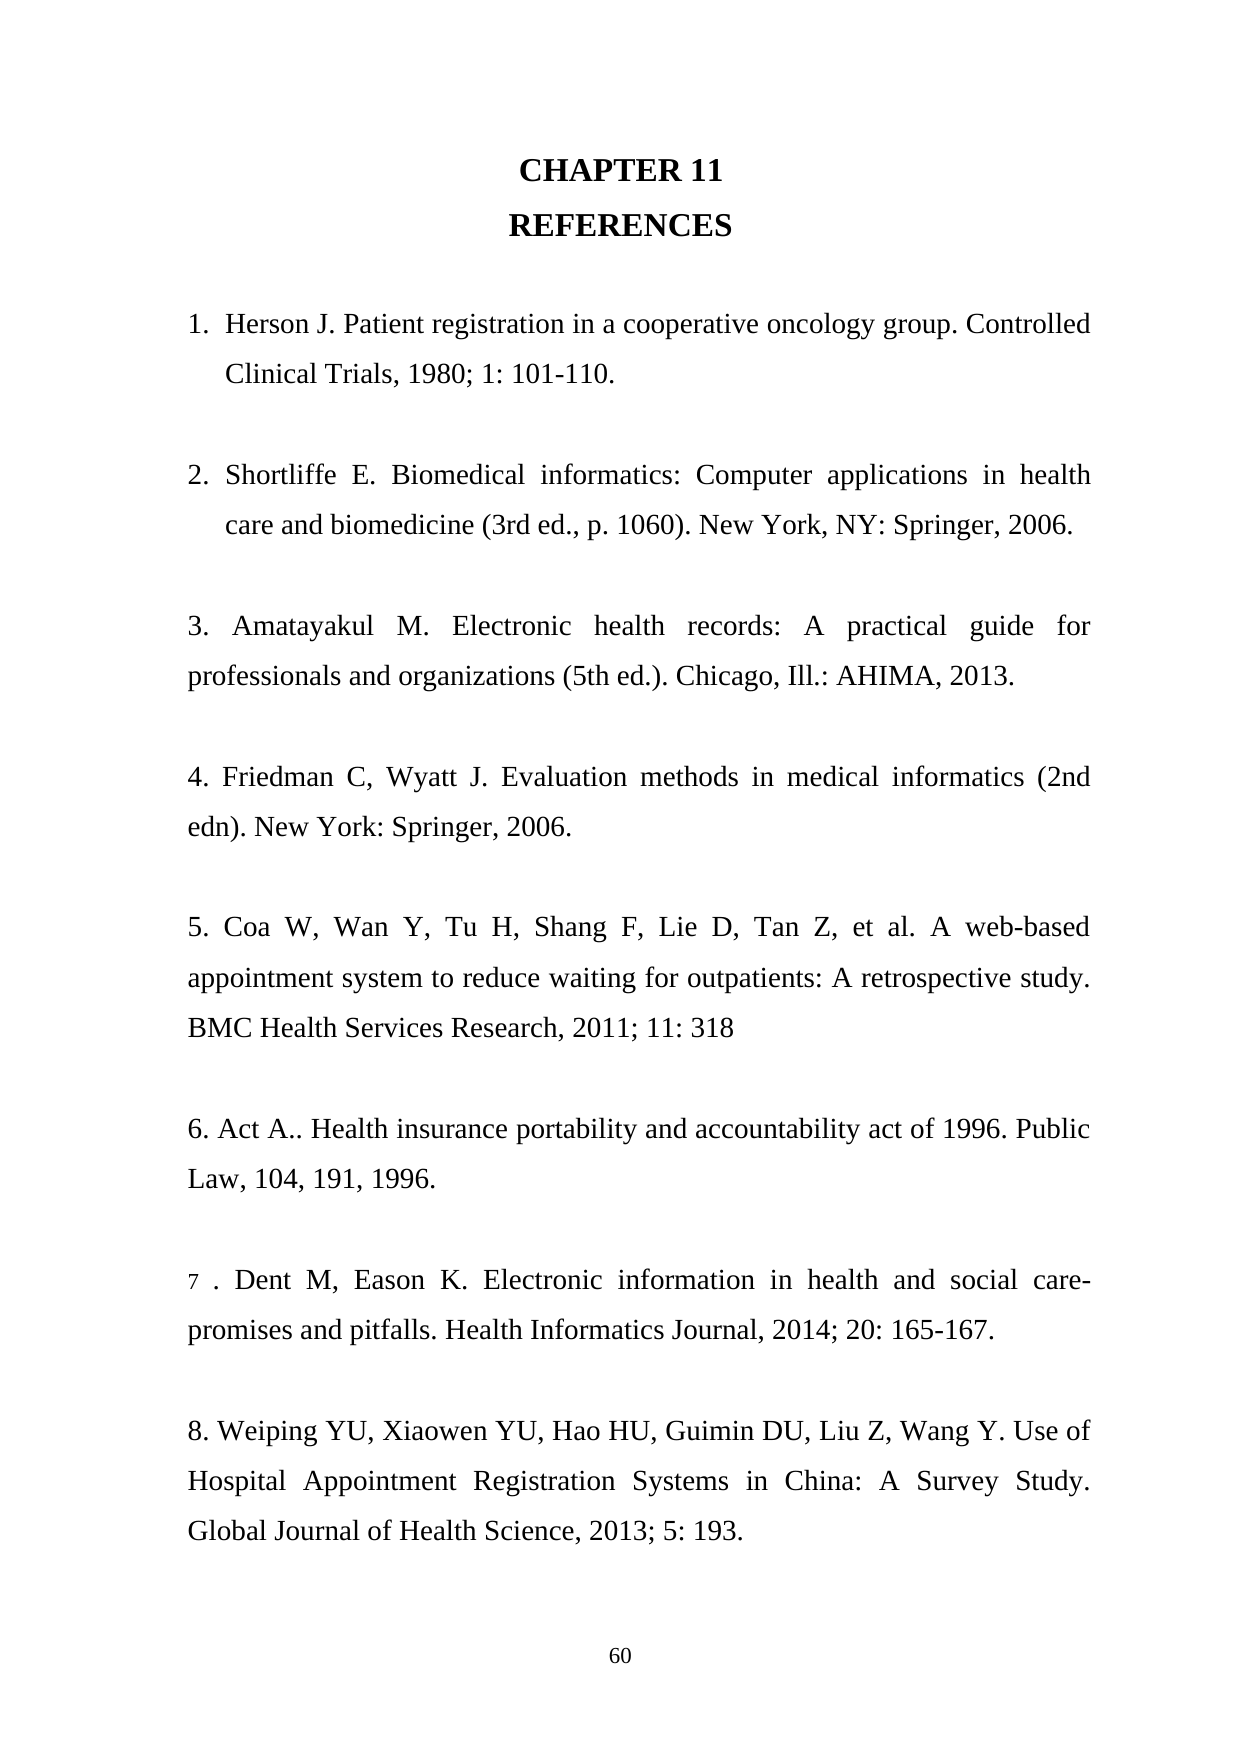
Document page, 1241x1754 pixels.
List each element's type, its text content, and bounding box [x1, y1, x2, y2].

list Herson J. Patient registration in a cooperative oncology group. Controlled Clinical Trials, 1980; 1: 101-110. [187, 306, 1092, 390]
text REFERENCES [508, 205, 1090, 243]
text 5. Coa W, Wan Y, Tu H, Shang F, Lie D, Tan Z, et al. A web-based appointment system to reduce waiting for outpatients: A retrospective study. BMC Health Services Research, 2011; 11: 318 [187, 909, 1092, 1044]
text 6. Act A.. Health insurance portability and accountability act of 1996. Public Law, 104, 191, 1996. [187, 1111, 1092, 1195]
text CHAPTER 11 [519, 150, 1090, 188]
text 4. Friedman C, Wyatt J. Evaluation methods in medical informatics (2nd edn). New York: Springer, 2006. [187, 759, 1092, 842]
text ‏ 7. Dent M, Eason K. Electronic information in health and social care-promises and pitfalls. Health Informatics Journal, 2014; 20: 165-167.‏‬ [187, 1262, 1092, 1346]
text 8. Weiping YU, Xiaowen YU, Hao HU, Guimin DU, Liu Z, Wang Y. Use of Hospital Appointment Registration Systems in China: A Survey Study. Global Journal of Health Science, 2013; 5: 193. [187, 1413, 1092, 1547]
text 3. Amatayakul M. Electronic health records: A practical guide for professionals and organizations (5th ed.). Chicago, Ill.: AHIMA, 2013. [187, 608, 1092, 692]
list Shortliffe E. Biomedical informatics: Computer applications in health care and biomedicine (3rd ed., p. 1060). New York, NY: Springer, 2006. [187, 457, 1092, 541]
